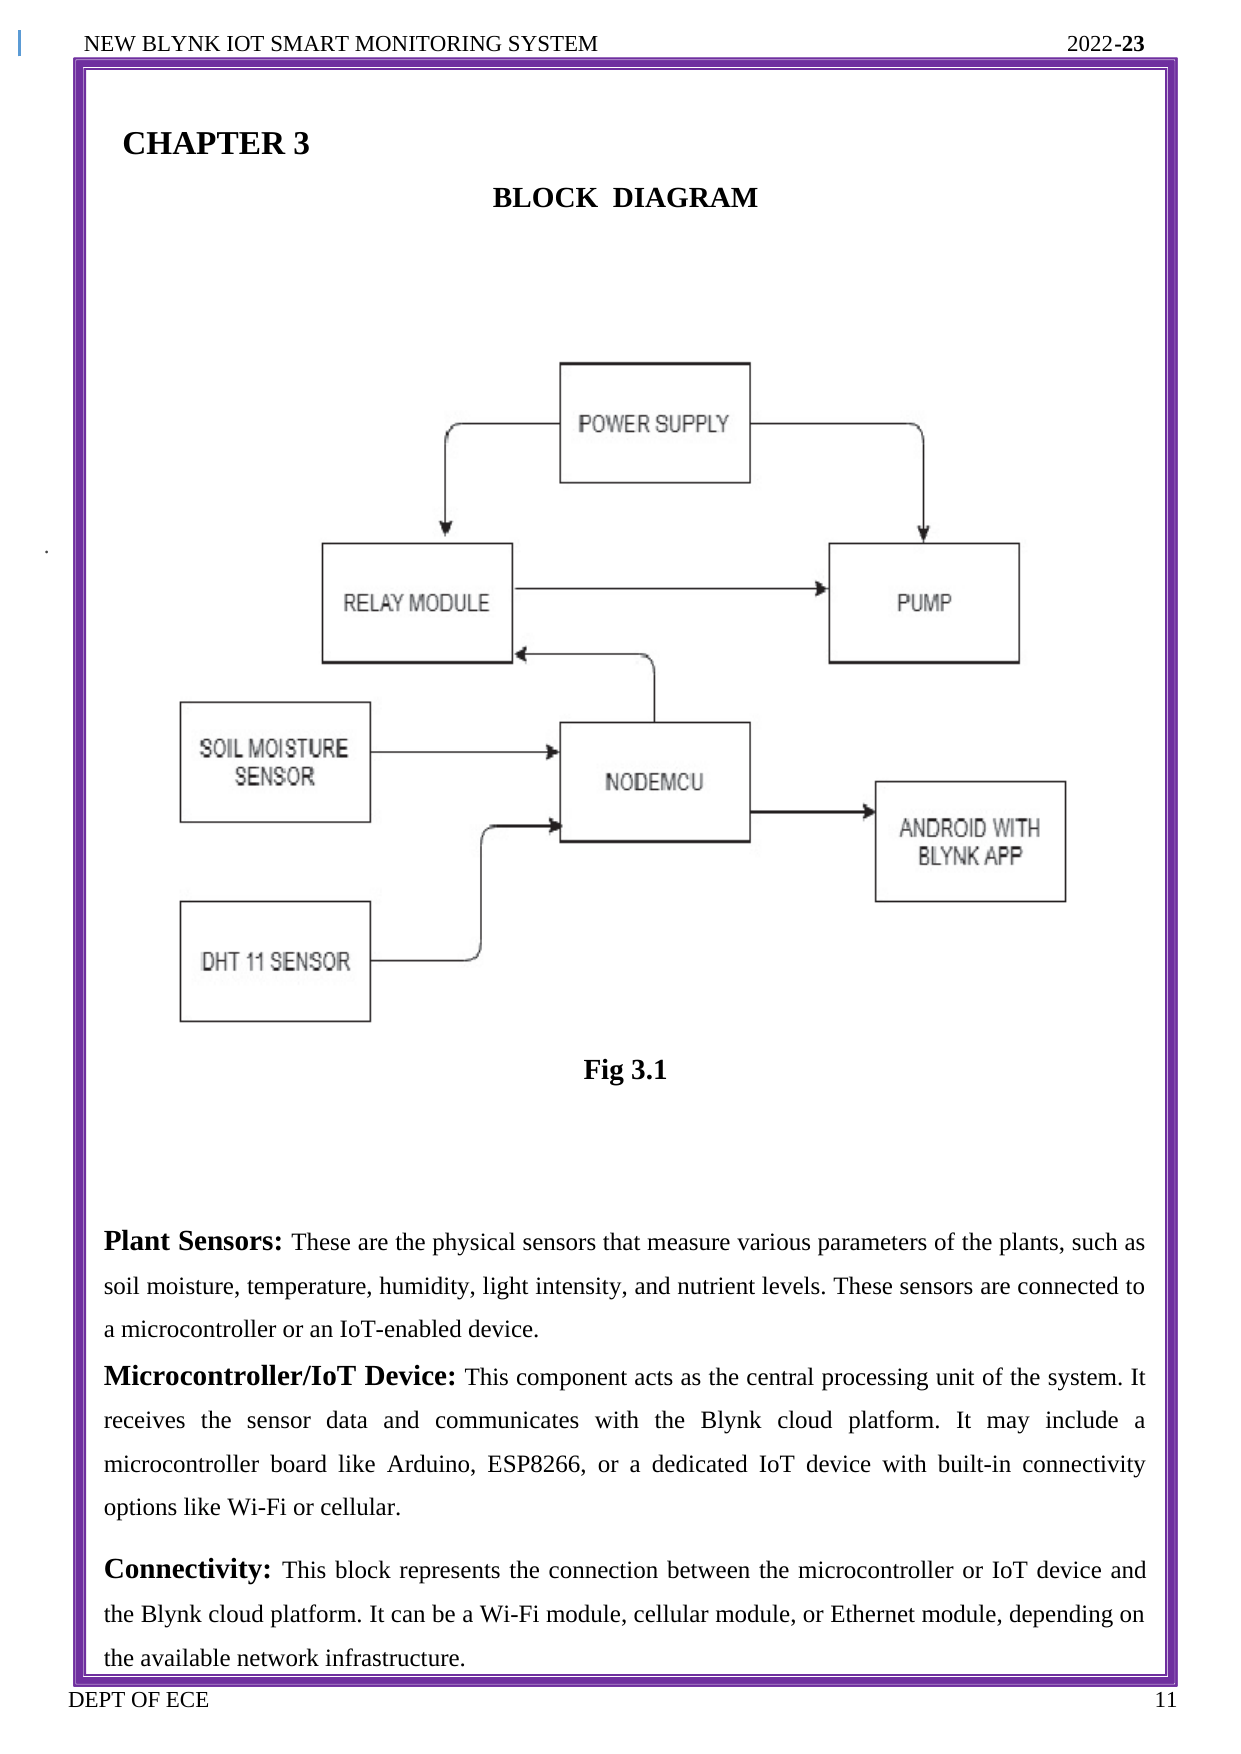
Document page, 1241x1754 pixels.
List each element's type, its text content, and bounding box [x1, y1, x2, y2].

picture [171, 559, 1080, 1052]
text Connectivity: This block represents the connection between the microcontroller or IoT device and the Blynk cloud platform. It can be a Wi-Fi module, cellular module, or Ethernet module, depending on the available network infrastructure. [103, 1552, 1147, 1671]
text Microcontroller/IoT Device: This component acts as the central processing unit of the system. It receives the sensor data and communicates with the Blynk cloud platform. It may include a microcontroller board like Arduino, ESP8266, or a dedicated IoT device with built-in connectivity options like Wi-Fi or cellular. [103, 1358, 1147, 1521]
text . [43, 532, 1177, 559]
picture [171, 328, 1080, 532]
subtitle Plant Sensors: These are the physical sensors that measure various parameters of the plants, such as soil moisture, temperature, humidity, light intensity, and nutrient levels. These sensors are connected to a microcontroller or an IoT-enabled device. [103, 1223, 1147, 1343]
